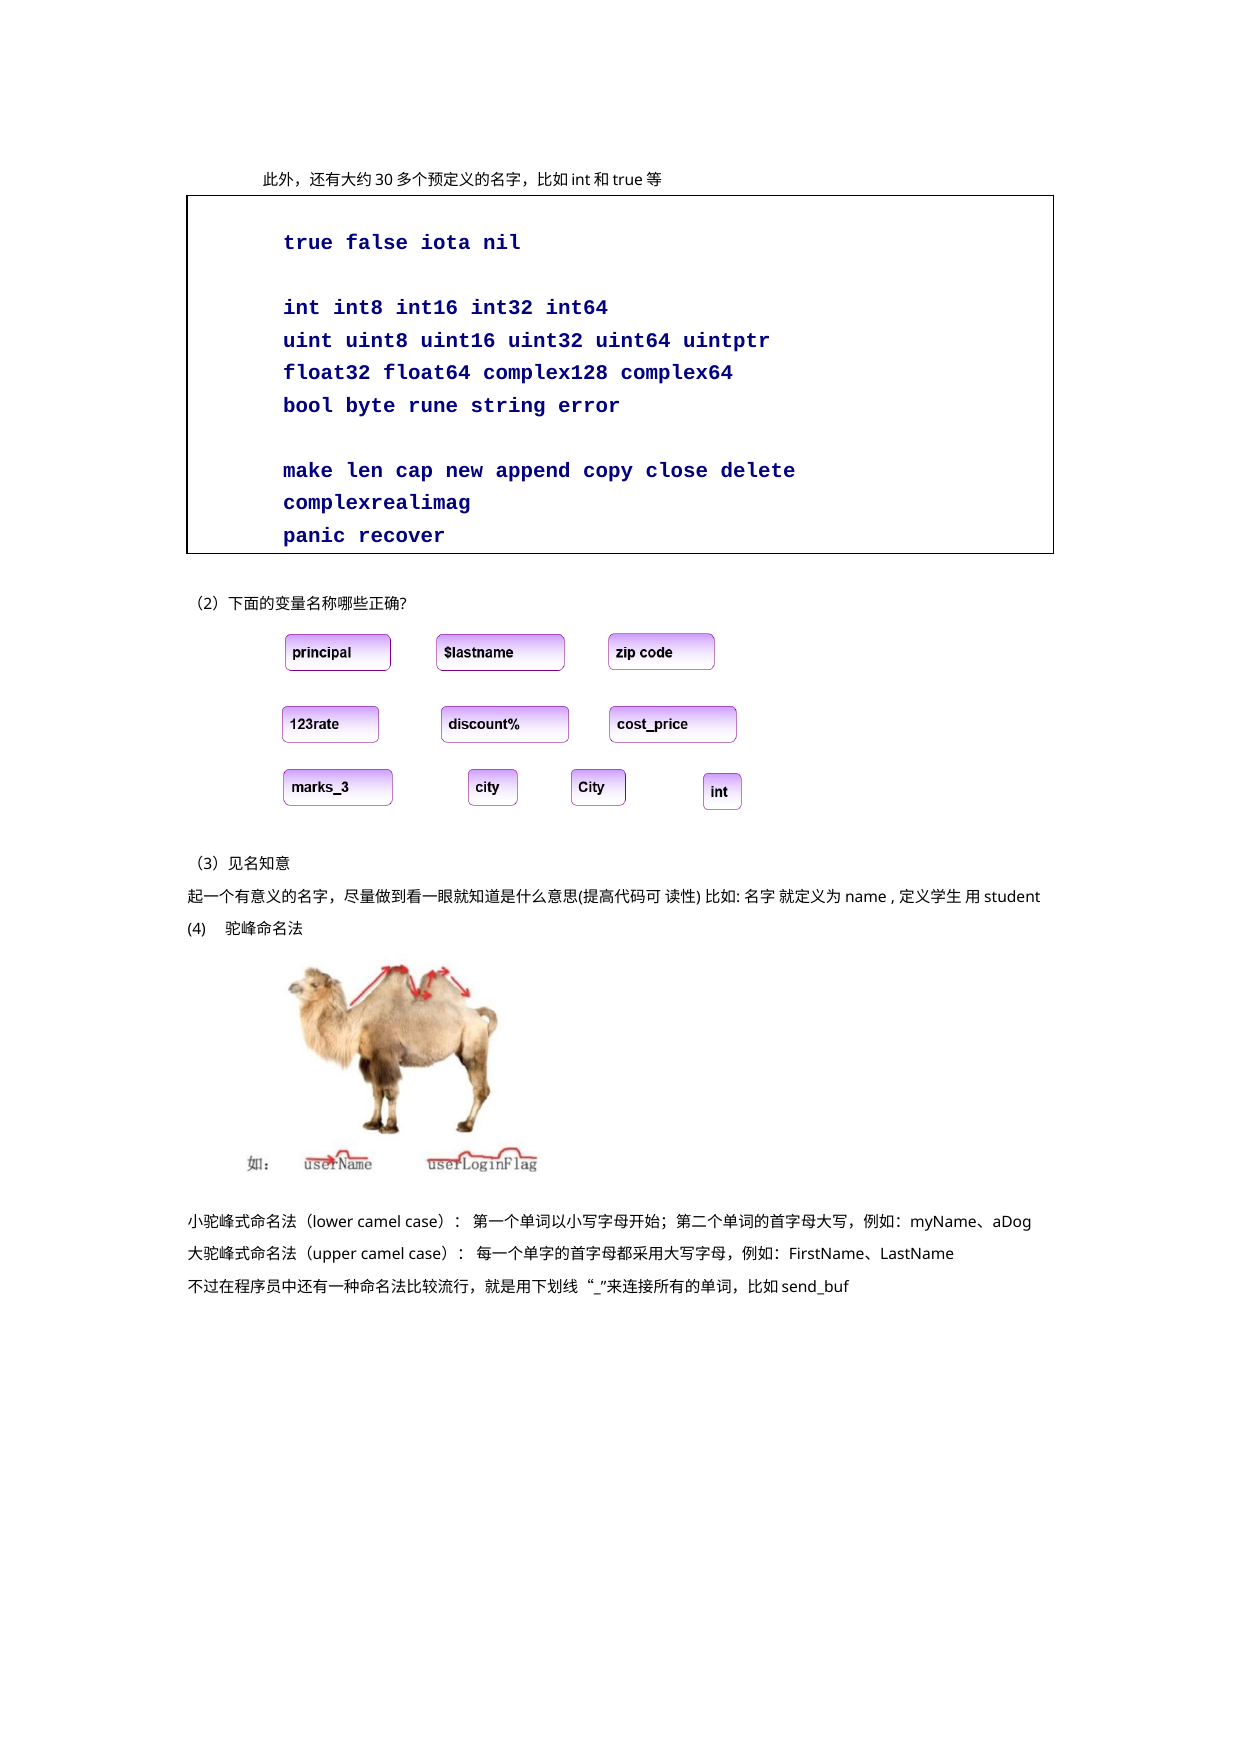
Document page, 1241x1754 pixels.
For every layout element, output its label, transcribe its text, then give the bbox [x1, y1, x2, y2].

text （2）下面的变量名称哪些正确? [187, 587, 1053, 619]
picture [262, 619, 758, 814]
text bool byte rune string error [188, 391, 1053, 423]
text 不过在程序员中还有一种命名法比较流行，就是用下划线“_”来连接所有的单词，比如send_buf [187, 1269, 1053, 1302]
text 小驼峰式命名法（lower camel case）： 第一个单词以小写字母开始；第二个单词的首字母大写，例如：myName、aDog [187, 1204, 1053, 1237]
text int int8 int16 int32 int64 [188, 293, 1053, 326]
text complexrealimag [188, 488, 1053, 519]
text panic recover [188, 519, 1053, 553]
picture [225, 944, 614, 1185]
text 起一个有意义的名字，尽量做到看一眼就知道是什么意思(提高代码可 读性) 比如: 名字 就定义为 name , 定义学生 用 student [187, 879, 1053, 912]
text uint uint8 uint16 uint32 uint64 uintptr [188, 326, 1053, 358]
text 大驼峰式命名法（upper camel case）： 每一个单字的首字母都采用大写字母，例如：FirstName、LastName [187, 1237, 1053, 1269]
text （3）见名知意 [187, 847, 1053, 879]
text true false iota nil [188, 228, 1053, 261]
text make len cap new append copy close delete [188, 456, 1053, 488]
text float32 float64 complex128 complex64 [188, 358, 1053, 391]
list 此外，还有大约30多个预定义的名字，比如int和true等 [262, 162, 1053, 194]
list 驼峰命名法 [187, 912, 1053, 944]
